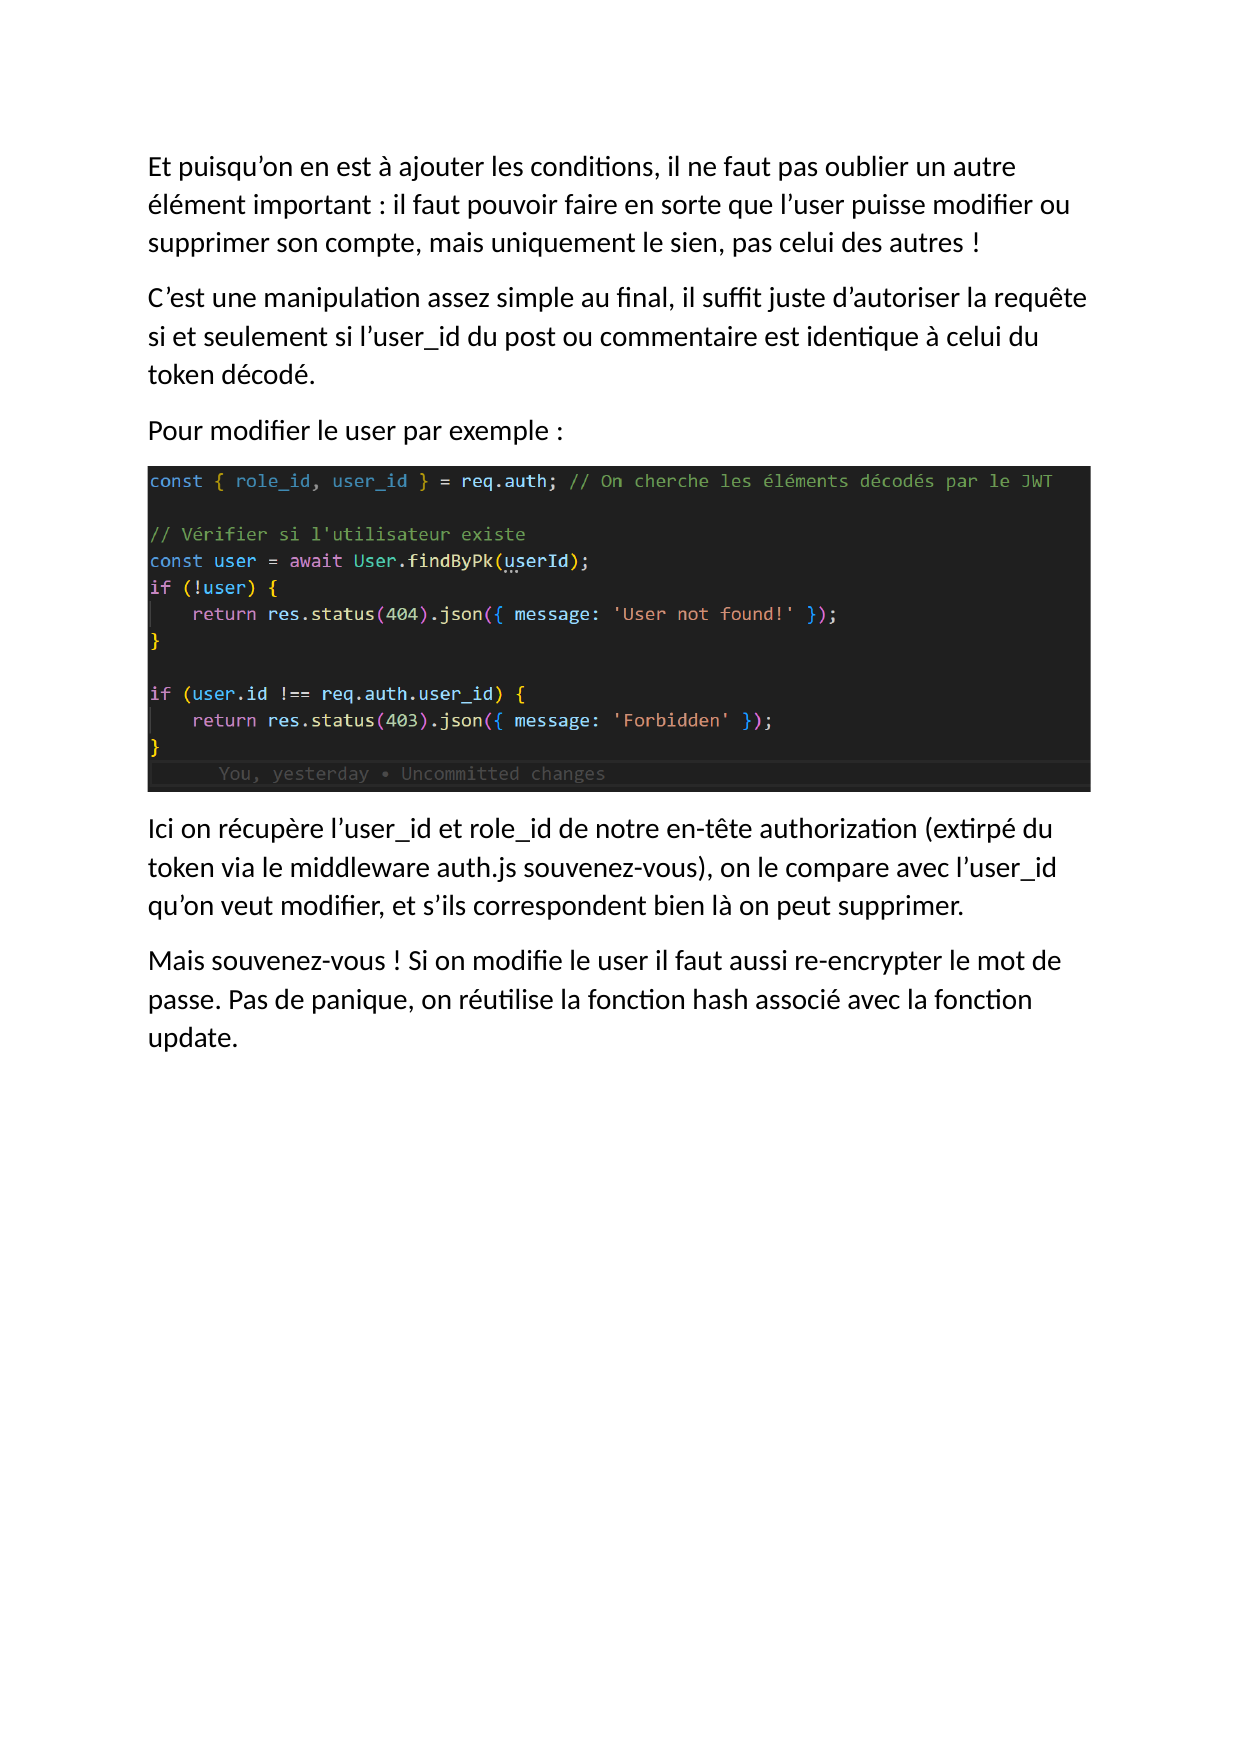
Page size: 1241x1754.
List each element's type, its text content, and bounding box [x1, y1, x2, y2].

text Mais souvenez-vous ! Si on modifie le user il faut aussi re-encrypter le mot de passe. Pas de panique, on réutilise la fonction hash associé avec la fonction update. [148, 942, 1093, 1055]
text Pour modifier le user par exemple : [148, 412, 1093, 447]
text Et puisqu’on en est à ajouter les conditions, il ne faut pas oublier un autre élément important : il faut pouvoir faire en sorte que l’user puisse modifier ou supprimer son compte, mais uniquement le sien, pas celui des autres ! [148, 148, 1093, 260]
picture [147, 466, 1091, 792]
text C’est une manipulation assez simple au final, il suffit juste d’autoriser la requête si et seulement si l’user_id du post ou commentaire est identique à celui du token décodé. [148, 279, 1093, 392]
text Ici on récupère l’user_id et role_id de notre en-tête authorization (extirpé du token via le middleware auth.js souvenez-vous), on le compare avec l’user_id qu’on veut modifier, et s’ils correspondent bien là on peut supprimer. [148, 811, 1093, 923]
